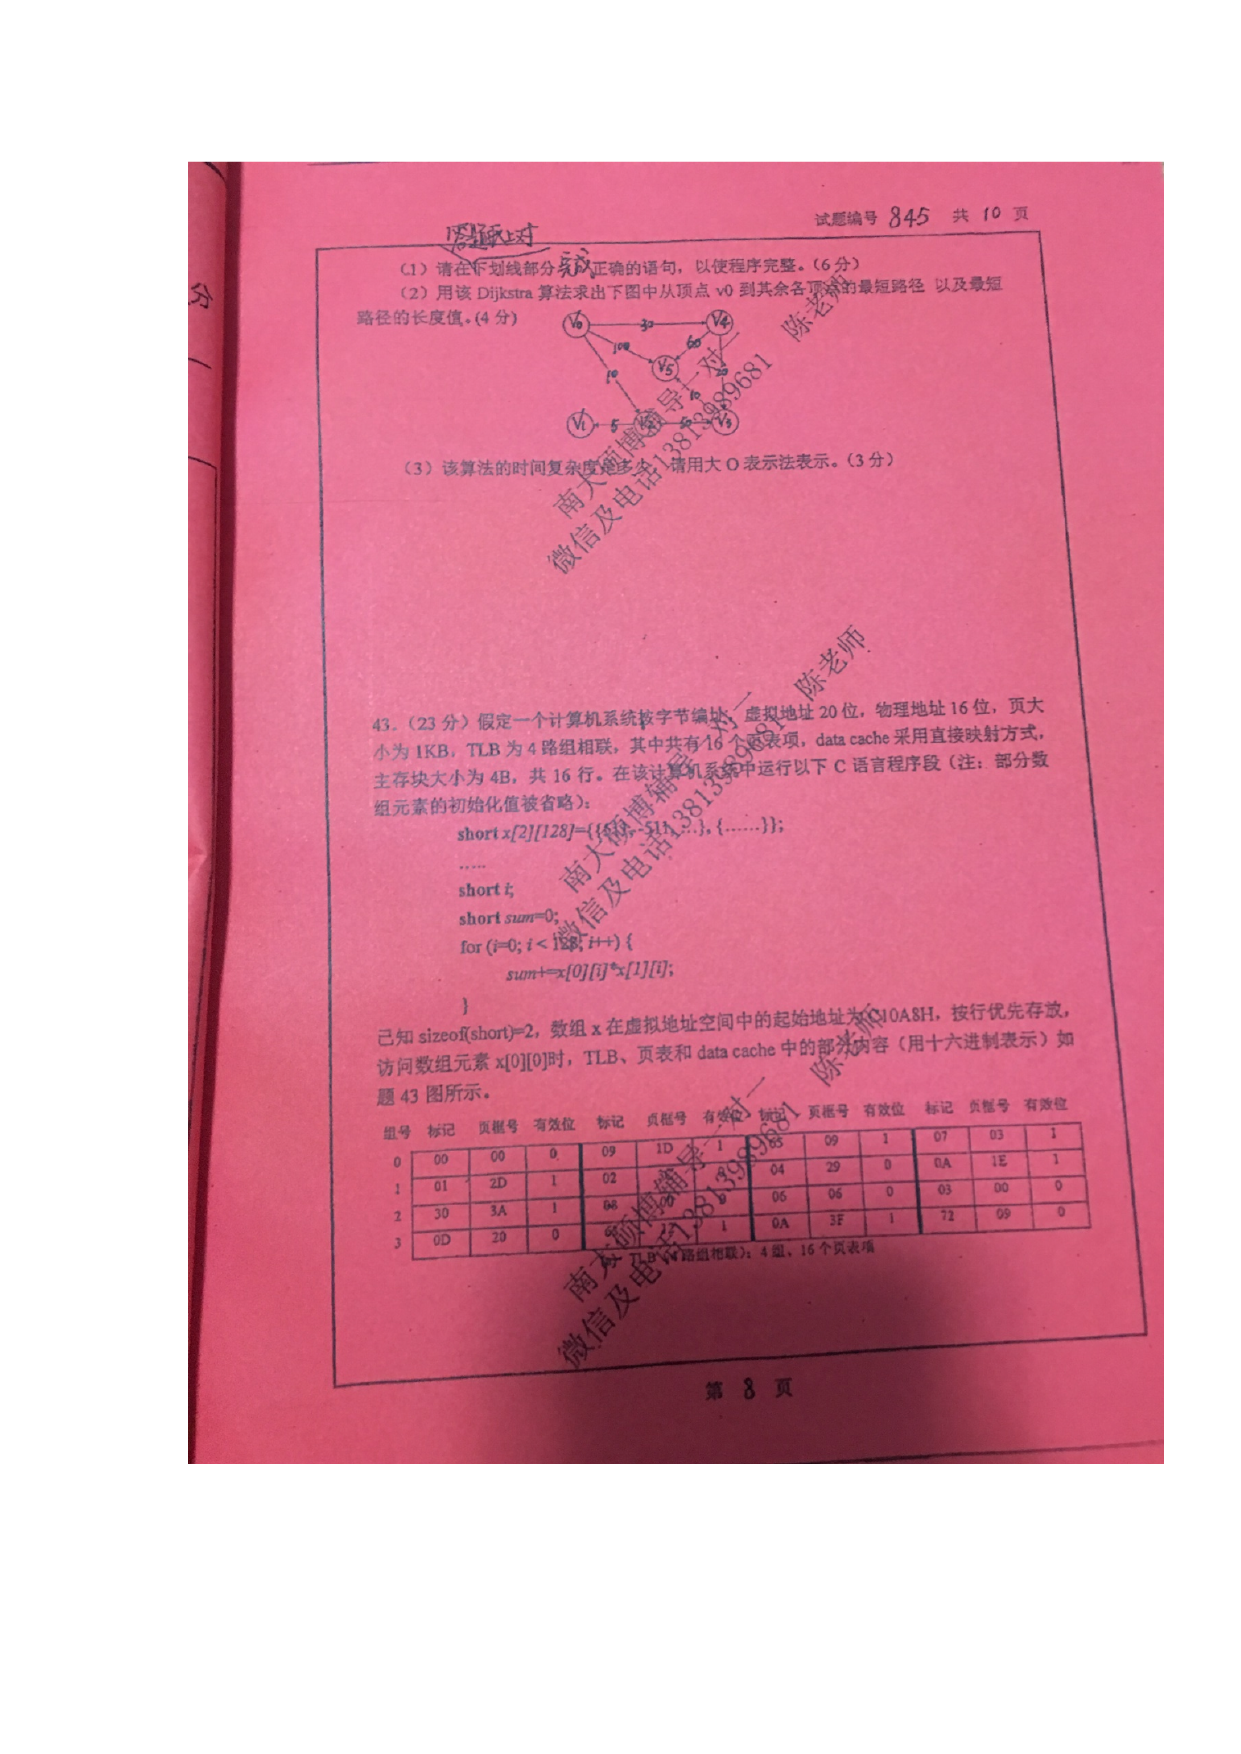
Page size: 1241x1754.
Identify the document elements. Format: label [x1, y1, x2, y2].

picture [189, 163, 1164, 1462]
